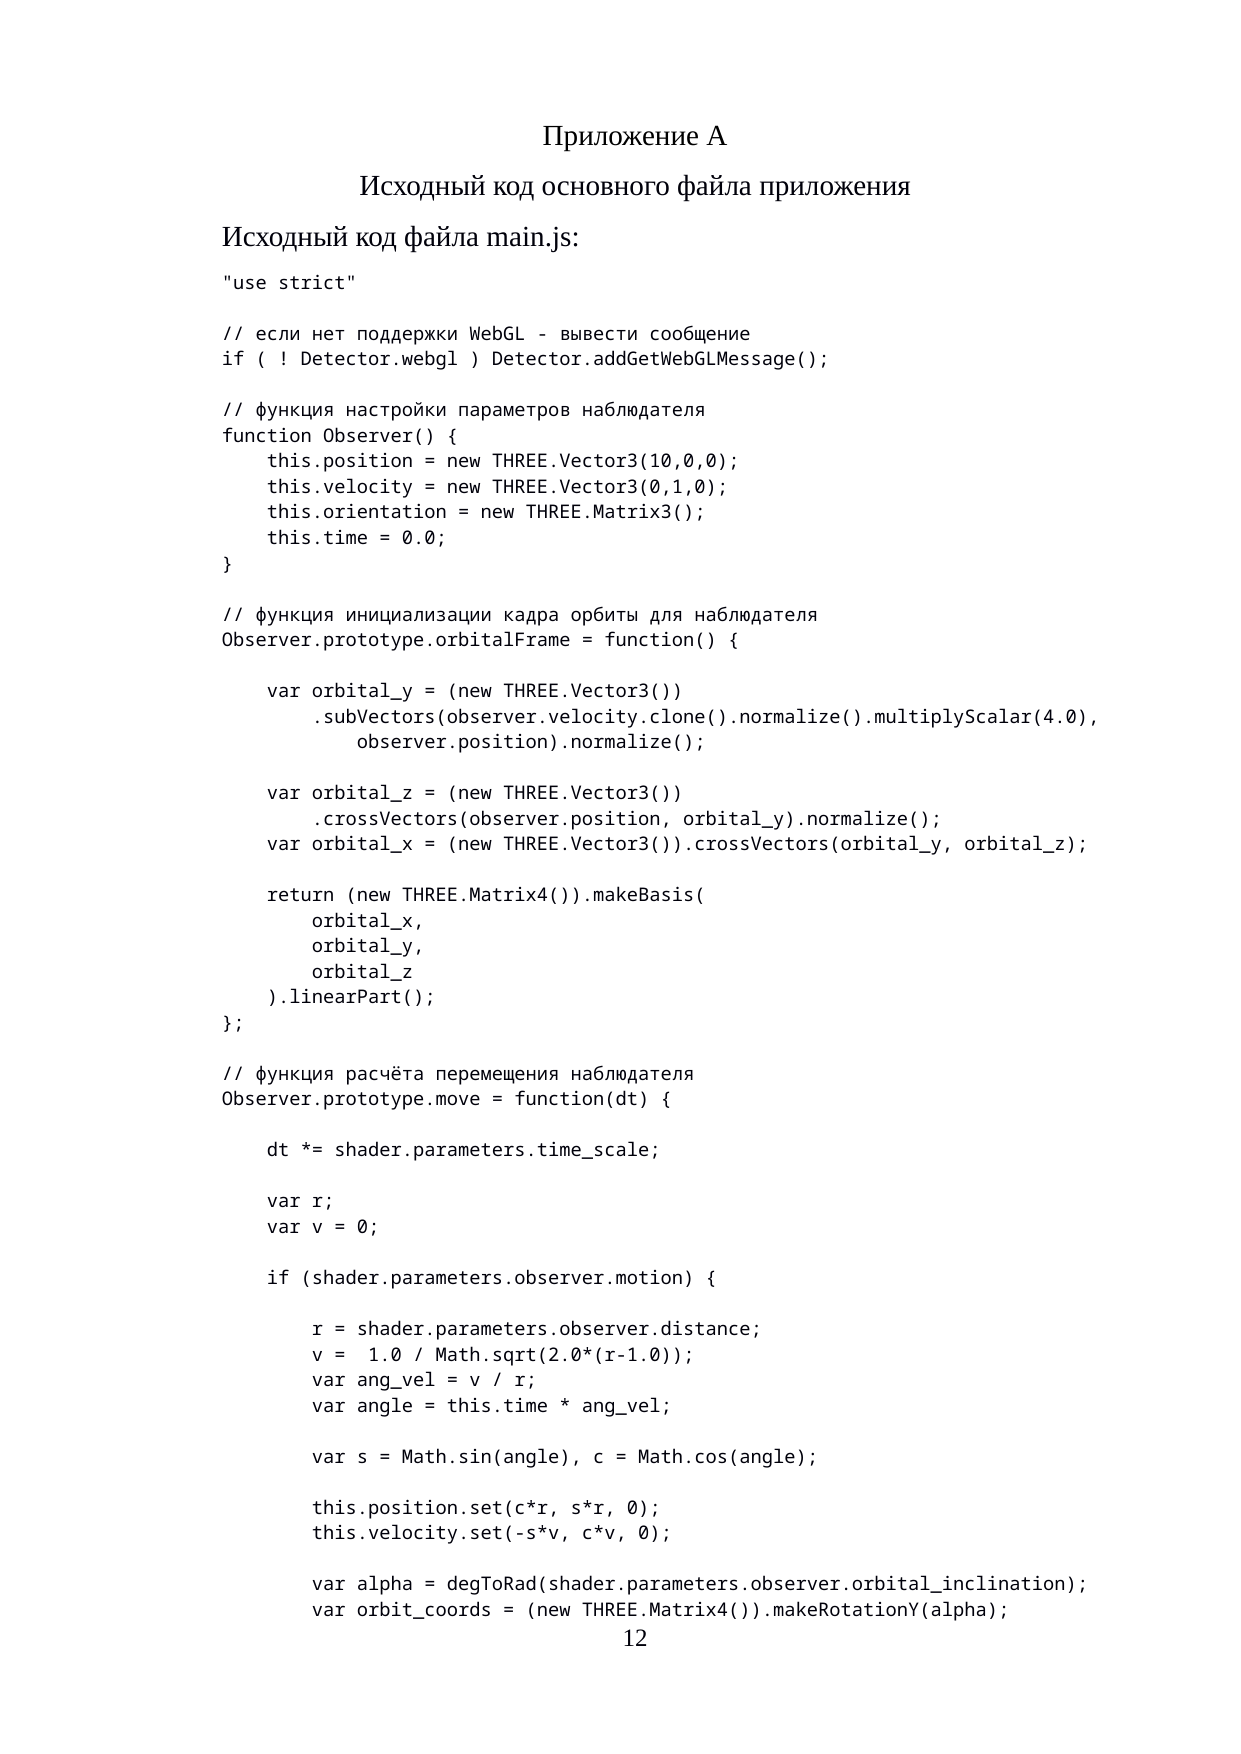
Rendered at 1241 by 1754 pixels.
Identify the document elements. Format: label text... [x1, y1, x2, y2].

text var v = 0; [148, 1213, 1122, 1239]
text orbital_y, [148, 933, 1122, 958]
text var ang_vel = v / r; [148, 1366, 1122, 1392]
text this.velocity = new THREE.Vector3(0,1,0); [148, 473, 1122, 499]
text this.orientation = new THREE.Matrix3(); [148, 499, 1122, 524]
text var orbital_z = (new THREE.Vector3()) [148, 779, 1122, 805]
text this.time = 0.0; [148, 524, 1122, 550]
text if (shader.parameters.observer.motion) { [148, 1264, 1122, 1290]
text orbital_x, [148, 907, 1122, 933]
text if ( ! Detector.webgl ) Detector.addGetWebGLMessage(); [148, 346, 1122, 371]
text orbital_z [148, 958, 1122, 984]
text v = 1.0 / Math.sqrt(2.0*(r-1.0)); [148, 1341, 1122, 1366]
text this.position.set(c*r, s*r, 0); [148, 1494, 1122, 1519]
text }; [148, 1009, 1122, 1035]
text Исходный код файла main.js: [148, 219, 1122, 252]
text // функция настройки параметров наблюдателя [148, 397, 1122, 422]
text this.velocity.set(-s*v, c*v, 0); [148, 1519, 1122, 1545]
text observer.position).normalize(); [148, 728, 1122, 754]
text var angle = this.time * ang_vel; [148, 1392, 1122, 1417]
text return (new THREE.Matrix4()).makeBasis( [148, 882, 1122, 907]
text .subVectors(observer.velocity.clone().normalize().multiplyScalar(4.0), [148, 703, 1122, 728]
text Observer.prototype.orbitalFrame = function() { [148, 626, 1122, 652]
text r = shader.parameters.observer.distance; [148, 1315, 1122, 1341]
text Observer.prototype.move = function(dt) { [148, 1086, 1122, 1111]
text var orbit_coords = (new THREE.Matrix4()).makeRotationY(alpha); [148, 1596, 1122, 1622]
text "use strict" [148, 269, 1122, 294]
text var orbital_y = (new THREE.Vector3()) [148, 677, 1122, 703]
text var r; [148, 1188, 1122, 1213]
text // если нет поддержки WebGL - вывести сообщение [148, 320, 1122, 346]
text // функция расчёта перемещения наблюдателя [148, 1060, 1122, 1086]
text dt *= shader.parameters.time_scale; [148, 1137, 1122, 1162]
text .crossVectors(observer.position, orbital_y).normalize(); [148, 805, 1122, 831]
text this.position = new THREE.Vector3(10,0,0); [148, 448, 1122, 473]
text function Observer() { [148, 422, 1122, 448]
text var s = Math.sin(angle), c = Math.cos(angle); [148, 1443, 1122, 1468]
text Приложение А [148, 118, 1122, 152]
text var alpha = degToRad(shader.parameters.observer.orbital_inclination); [148, 1571, 1122, 1596]
text // функция инициализации кадра орбиты для наблюдателя [148, 601, 1122, 626]
text } [148, 550, 1122, 575]
text var orbital_x = (new THREE.Vector3()).crossVectors(orbital_y, orbital_z); [148, 831, 1122, 856]
text ).linearPart(); [148, 984, 1122, 1009]
text Исходный код основного файла приложения [148, 168, 1122, 202]
